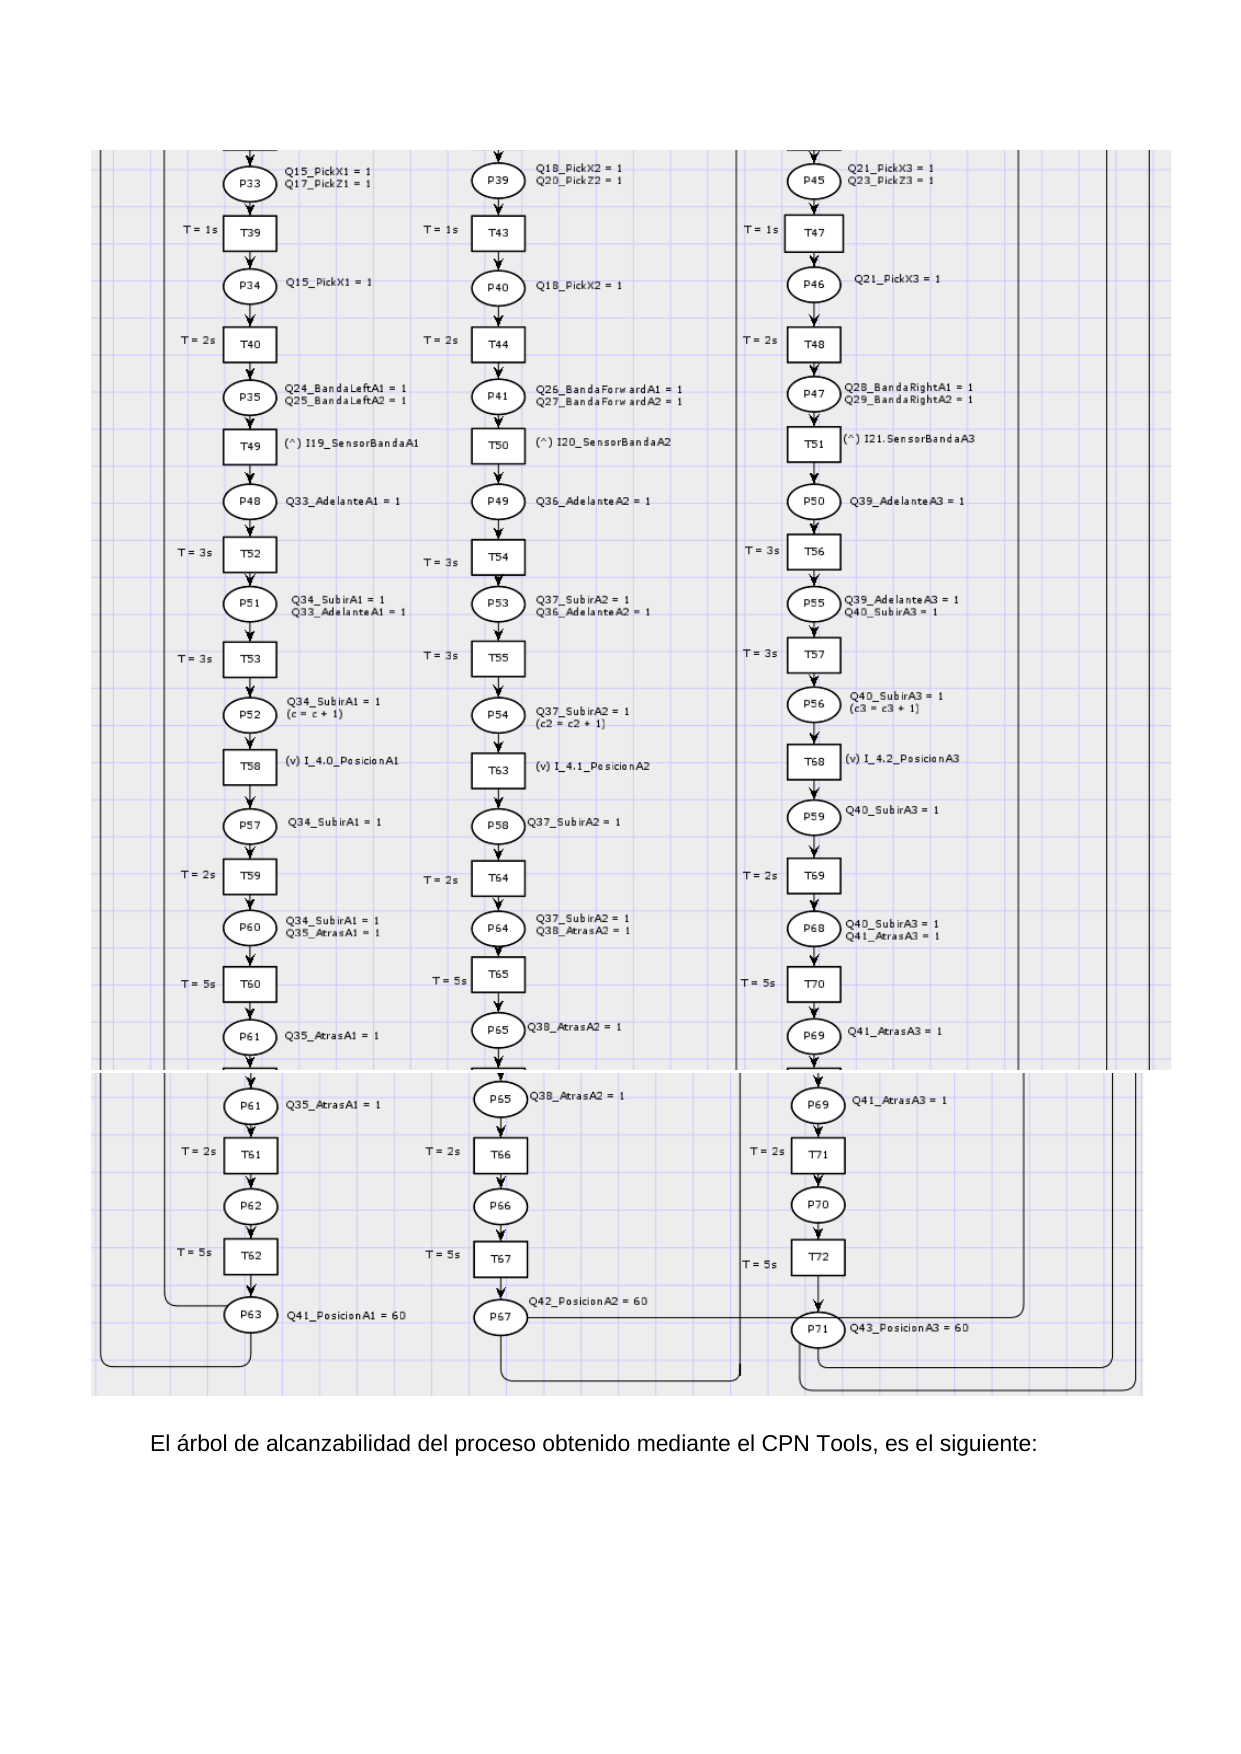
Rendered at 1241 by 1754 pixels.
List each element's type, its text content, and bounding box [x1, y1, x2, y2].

text El árbol de alcanzabilidad del proceso obtenido mediante el CPN Tools, es el siguiente: [150, 1430, 1090, 1456]
picture [91, 1073, 1144, 1396]
picture [91, 150, 1172, 1070]
